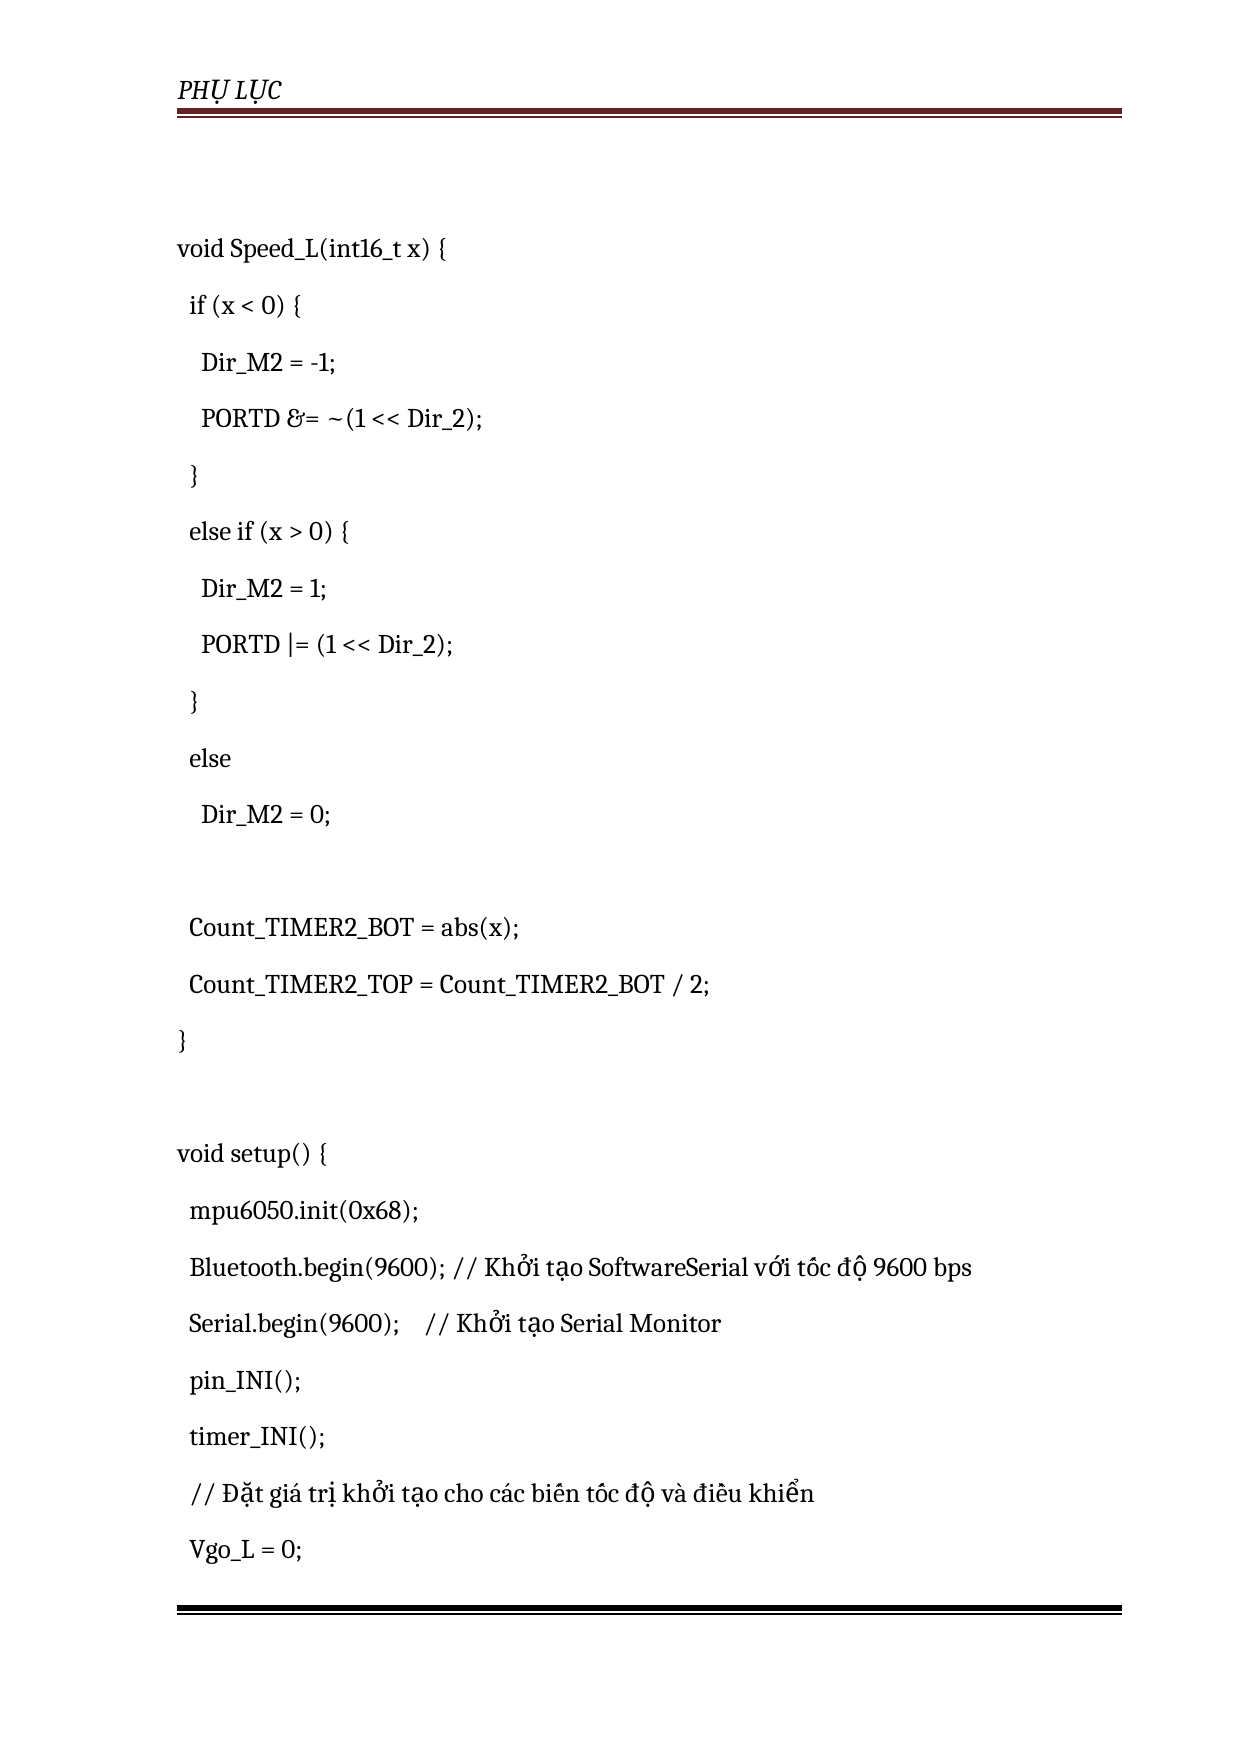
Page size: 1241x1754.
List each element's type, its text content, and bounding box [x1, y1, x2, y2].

text Dir_M2 = 0; [177, 799, 1122, 830]
text Dir_M2 = 1; [177, 573, 1122, 604]
text if (x < 0) { [177, 290, 1122, 321]
text // Đặt giá trị khởi tạo cho các biến tốc độ và điều khiển [177, 1478, 1122, 1509]
text } [177, 460, 1122, 491]
text void setup() { [177, 1138, 1122, 1170]
text pin_INI(); [177, 1365, 1122, 1396]
text Vgo_L = 0; [177, 1534, 1122, 1566]
text Count_TIMER2_TOP = Count_TIMER2_BOT / 2; [177, 969, 1122, 1000]
text Bluetooth.begin(9600); // Khởi tạo SoftwareSerial với tốc độ 9600 bps [177, 1252, 1122, 1283]
text void Speed_L(int16_t x) { [177, 233, 1122, 265]
text mpu6050.init(0x68); [177, 1195, 1122, 1226]
text Serial.begin(9600); // Khởi tạo Serial Monitor [177, 1308, 1122, 1339]
text PORTD |= (1 << Dir_2); [177, 629, 1122, 661]
text else if (x > 0) { [177, 516, 1122, 547]
text PORTD &= ~(1 << Dir_2); [177, 403, 1122, 434]
text Dir_M2 = -1; [177, 347, 1122, 378]
text timer_INI(); [177, 1421, 1122, 1452]
text else [177, 743, 1122, 774]
text } [177, 1025, 1122, 1057]
text Count_TIMER2_BOT = abs(x); [177, 912, 1122, 943]
text } [177, 686, 1122, 717]
